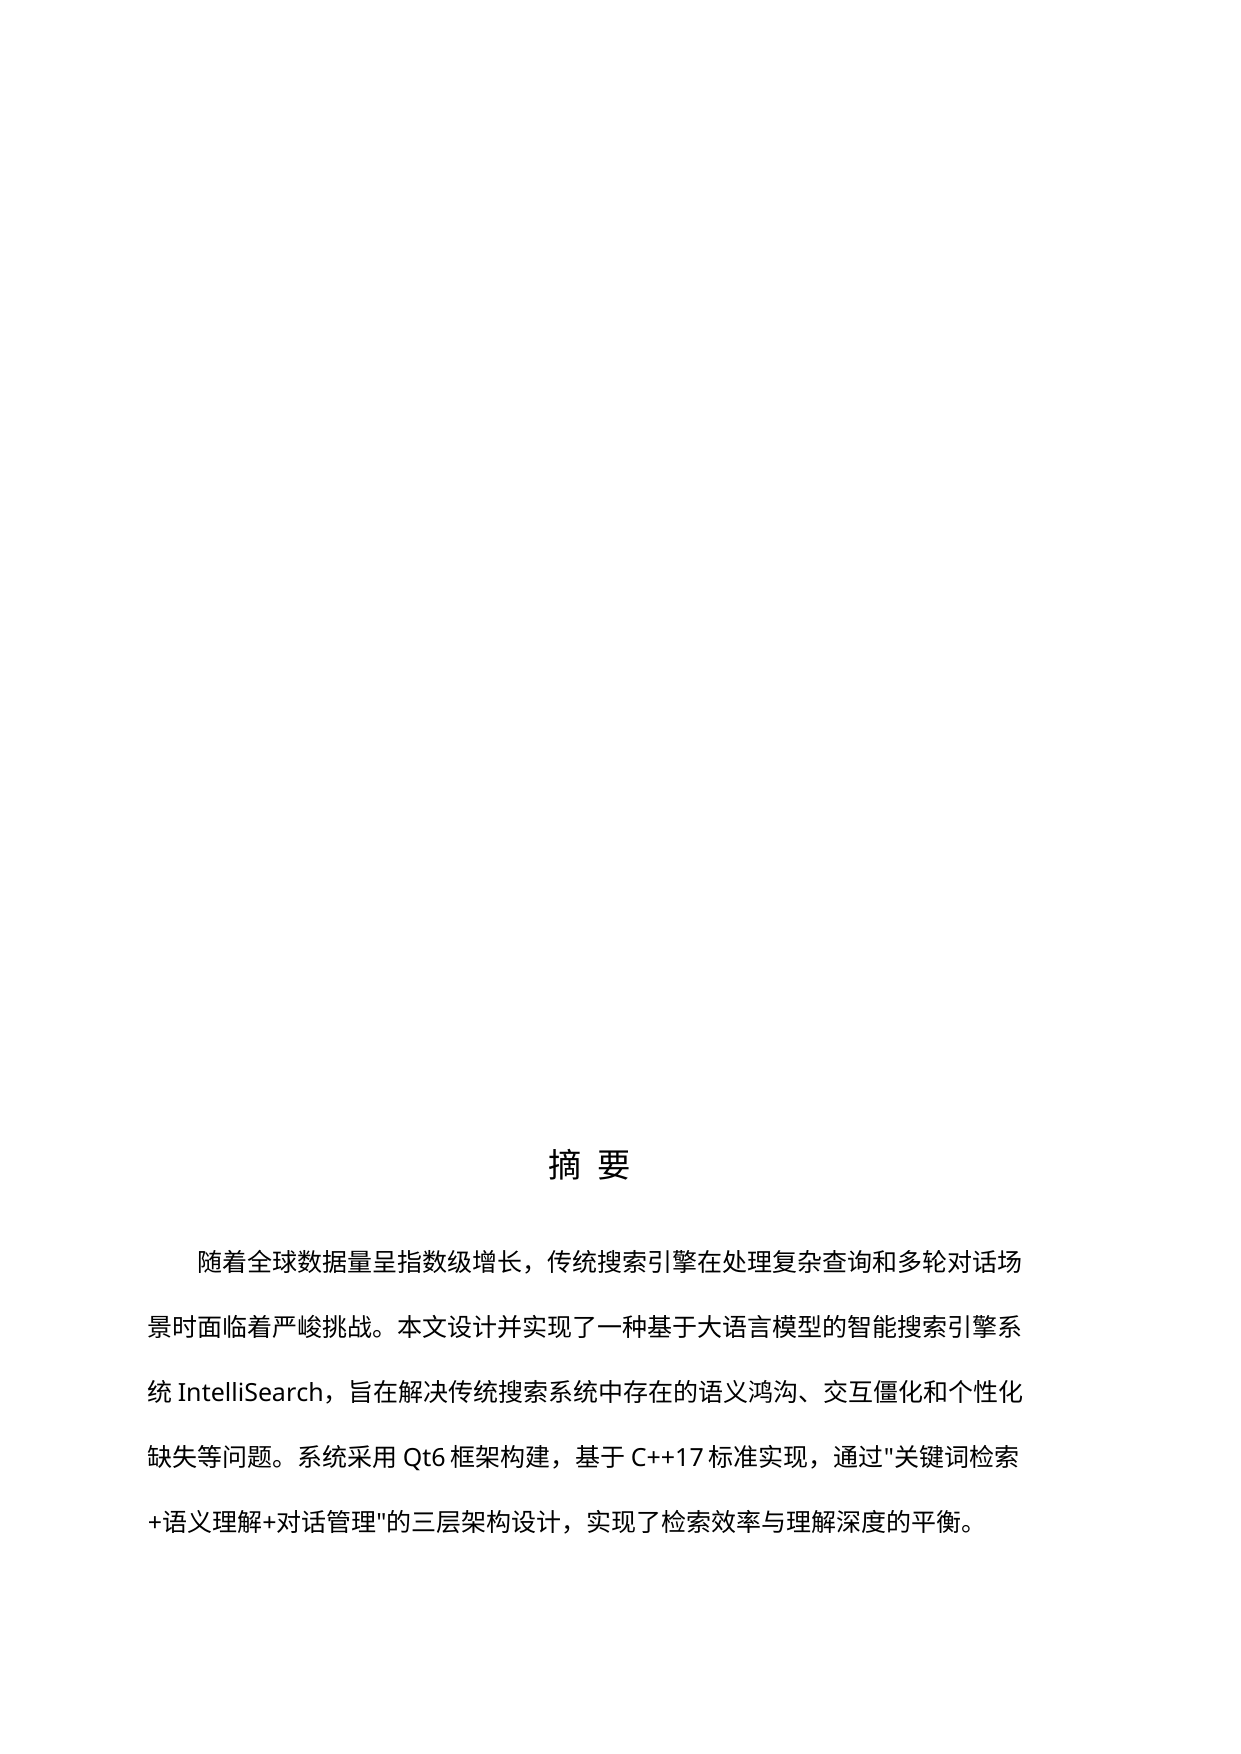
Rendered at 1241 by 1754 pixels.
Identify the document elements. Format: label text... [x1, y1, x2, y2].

text 摘 要 [148, 1130, 1031, 1195]
text 随着全球数据量呈指数级增长，传统搜索引擎在处理复杂查询和多轮对话场景时面临着严峻挑战。本文设计并实现了一种基于大语言模型的智能搜索引擎系统IntelliSearch，旨在解决传统搜索系统中存在的语义鸿沟、交互僵化和个性化缺失等问题。系统采用Qt6框架构建，基于C++17标准实现，通过"关键词检索+语义理解+对话管理"的三层架构设计，实现了检索效率与理解深度的平衡。 [148, 1228, 1031, 1553]
